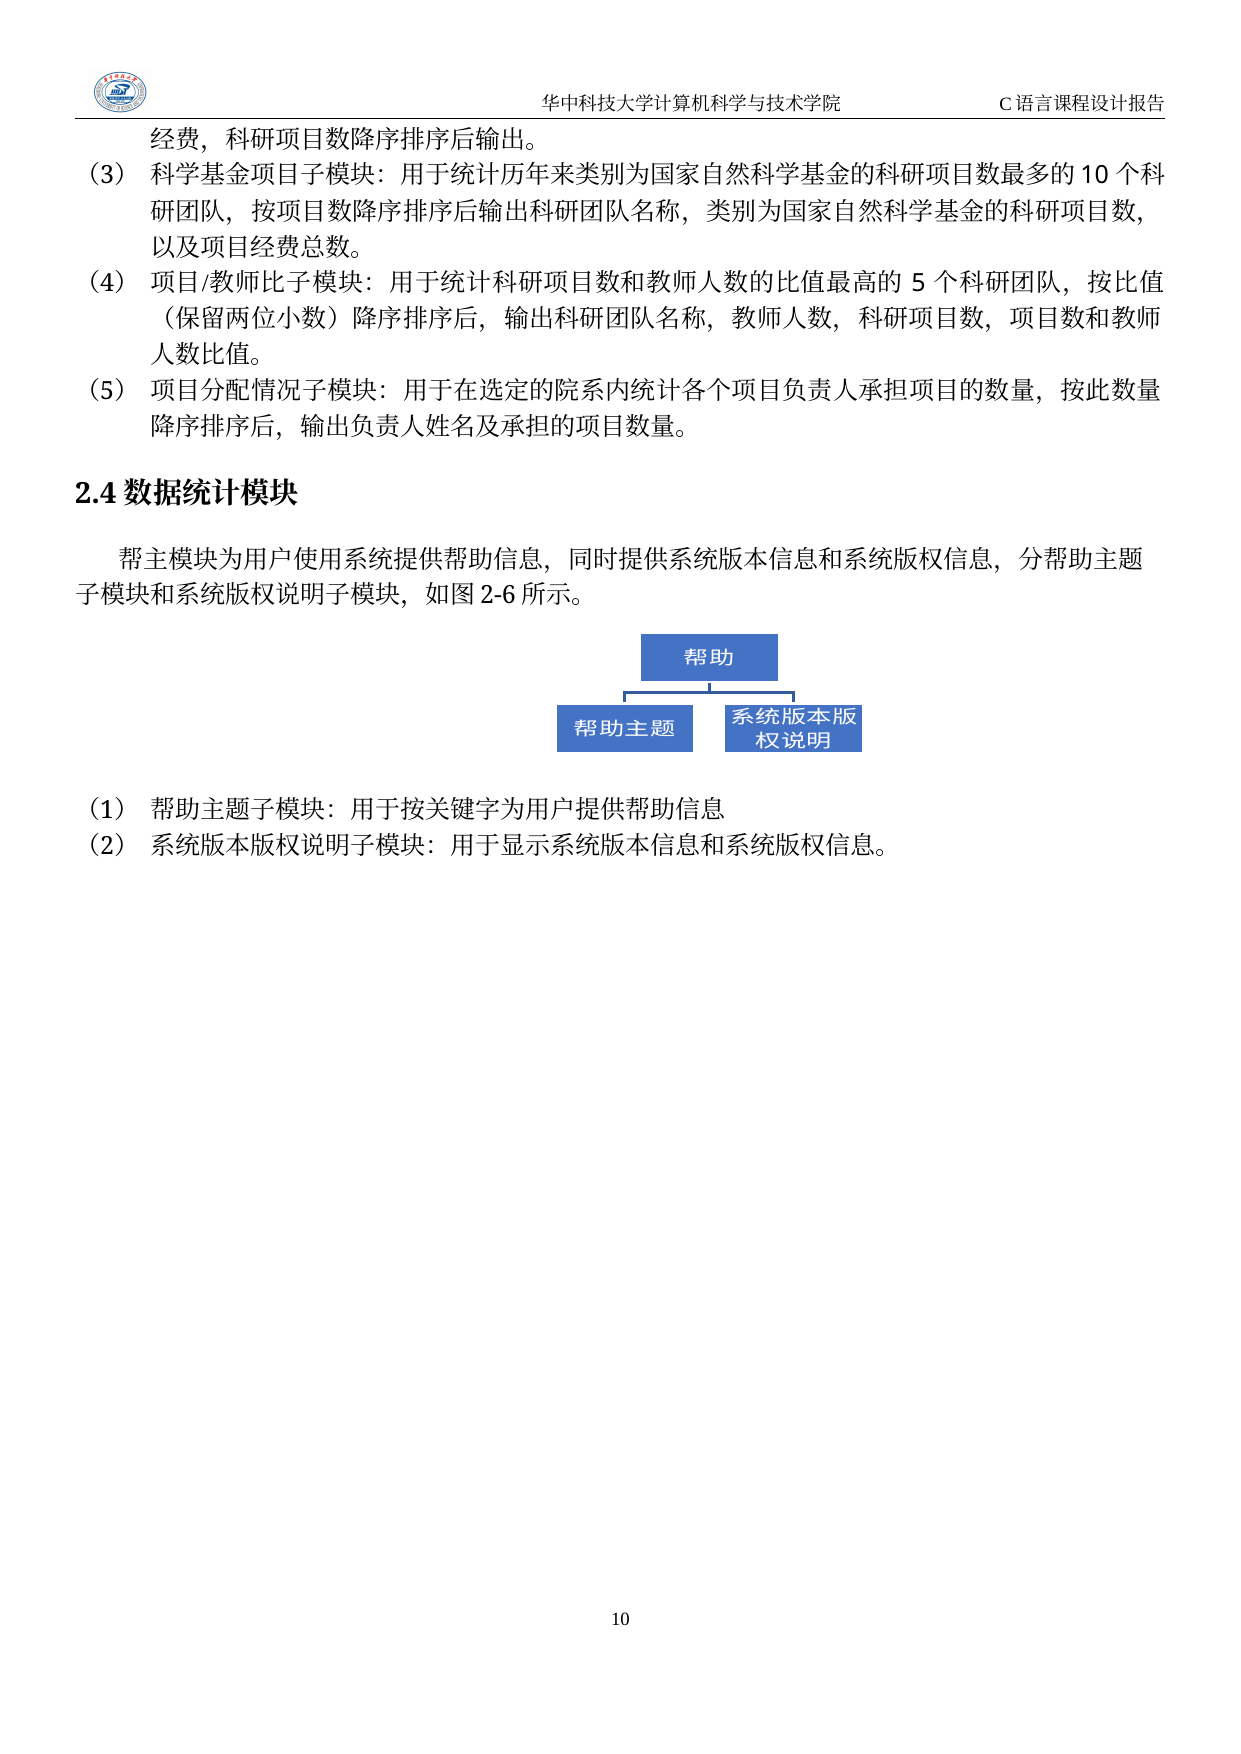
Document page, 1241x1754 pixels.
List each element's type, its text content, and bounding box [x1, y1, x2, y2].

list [75, 119, 1165, 155]
list 系统版本版权说明子模块：用于显示系统版本信息和系统版权信息。 [75, 826, 1165, 862]
text 帮主模块为用户使用系统提供帮助信息，同时提供系统版本信息和系统版权信息，分帮助主题子模块和系统版权说明子模块，如图2-6所示。 [75, 539, 1165, 611]
subtitle 2.4 数据统计模块 [75, 470, 1165, 512]
picture [87, 70, 152, 113]
list 科学基金项目子模块：用于统计历年来类别为国家自然科学基金的科研项目数最多的10 个科研团队，按项目数降序排序后输出科研团队名称，类别为国家自然科学基金的科研项目数，以及项目经费总数。 [75, 155, 1165, 263]
list 项目/教师比子模块：用于统计科研项目数和教师人数的比值最高的5 个科研团队，按比值（保留两位小数）降序排序后，输出科研团队名称，教师人数，科研项目数，项目数和教师人数比值。 [75, 263, 1165, 371]
list 帮助主题子模块：用于按关键字为用户提供帮助信息 [75, 790, 1165, 826]
list 项目分配情况子模块：用于在选定的院系内统计各个项目负责人承担项目的数量，按此数量降序排序后，输出负责人姓名及承担的项目数量。 [75, 371, 1165, 443]
